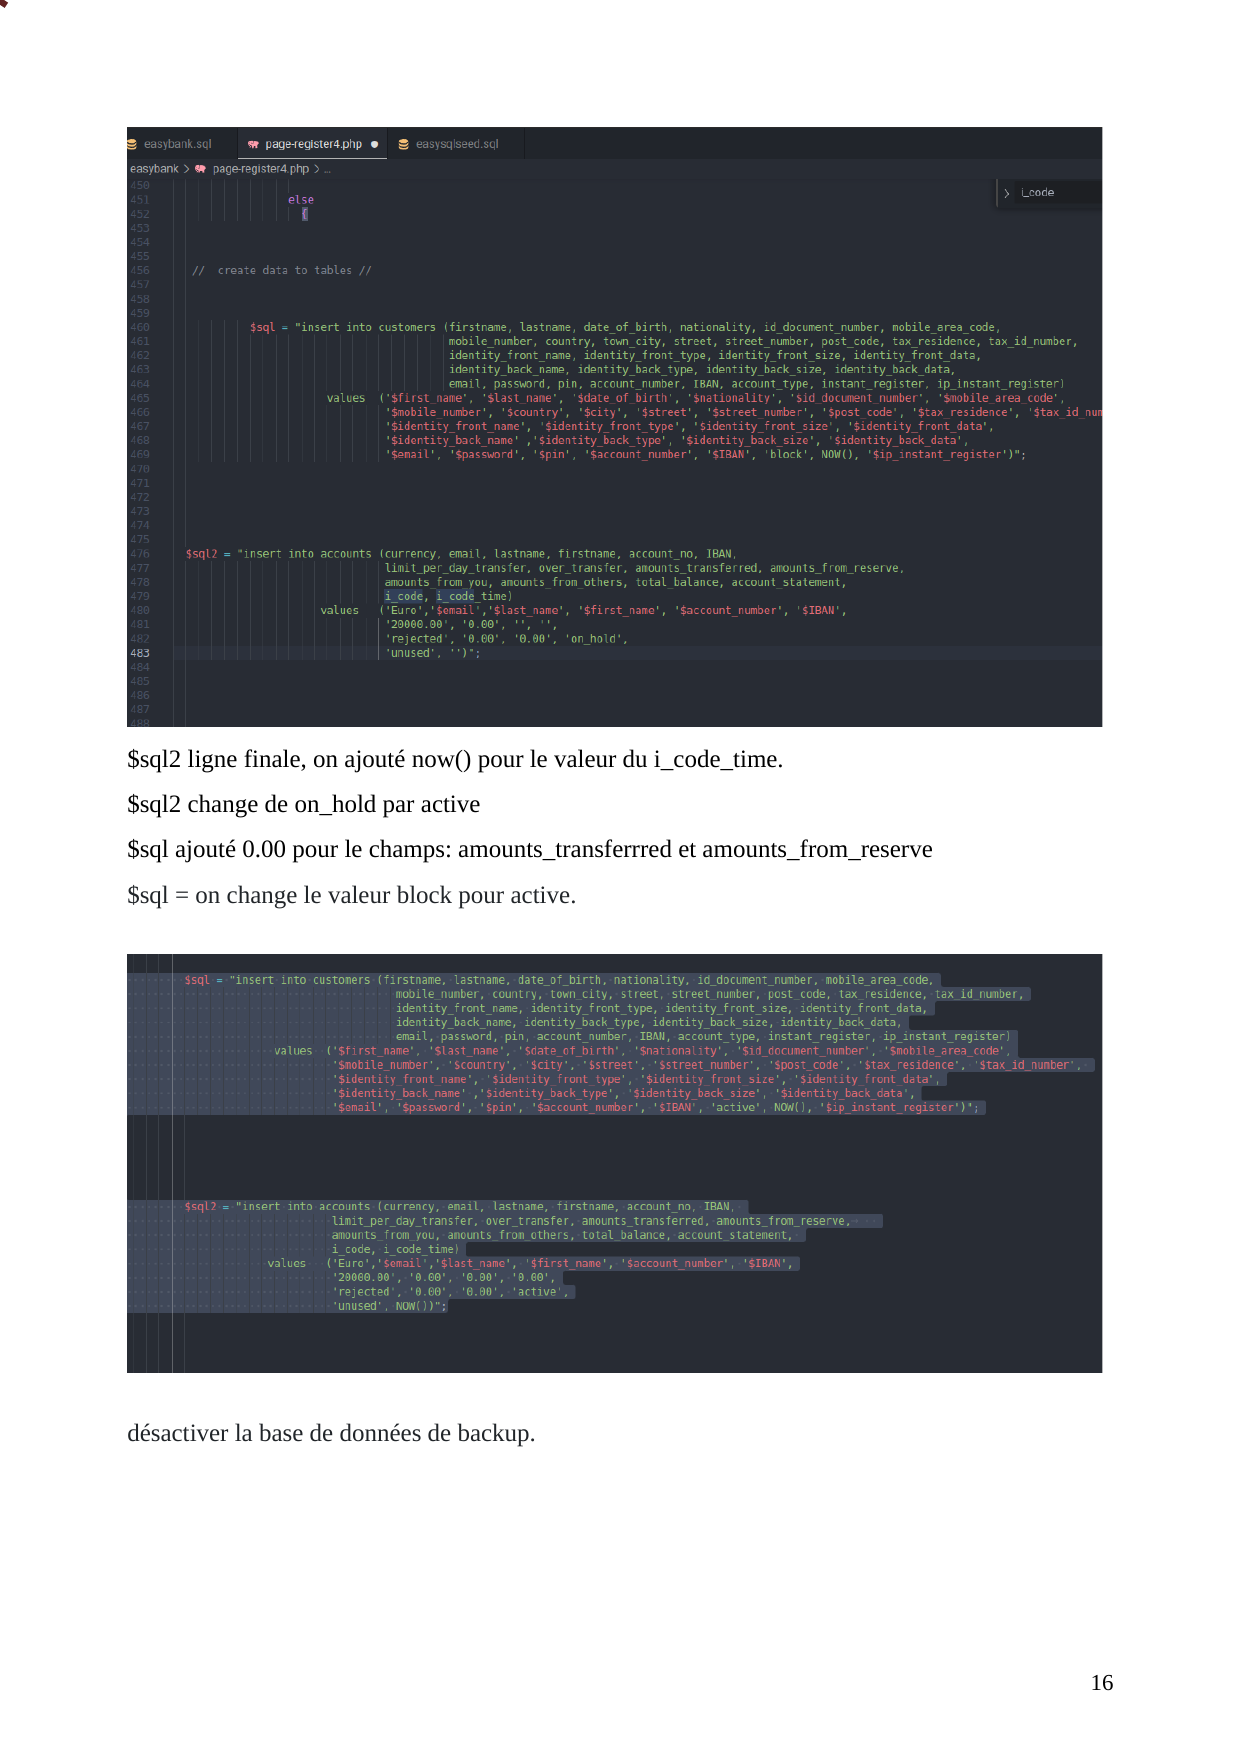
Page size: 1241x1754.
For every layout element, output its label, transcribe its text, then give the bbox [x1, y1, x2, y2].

picture [127, 954, 1103, 1373]
text $sql2 change de on_hold par active [127, 789, 1113, 818]
text $sql2 ligne finale, on ajouté now() pour le valeur du i_code_time. [127, 744, 1113, 772]
text $sql ajouté 0.00 pour le champs: amounts_transferrred et amounts_from_reserve [127, 834, 1113, 863]
picture [127, 127, 1103, 727]
text $sql = on change le valeur block pour active. [127, 880, 1113, 909]
text désactiver la base de données de backup. [127, 1418, 1113, 1447]
